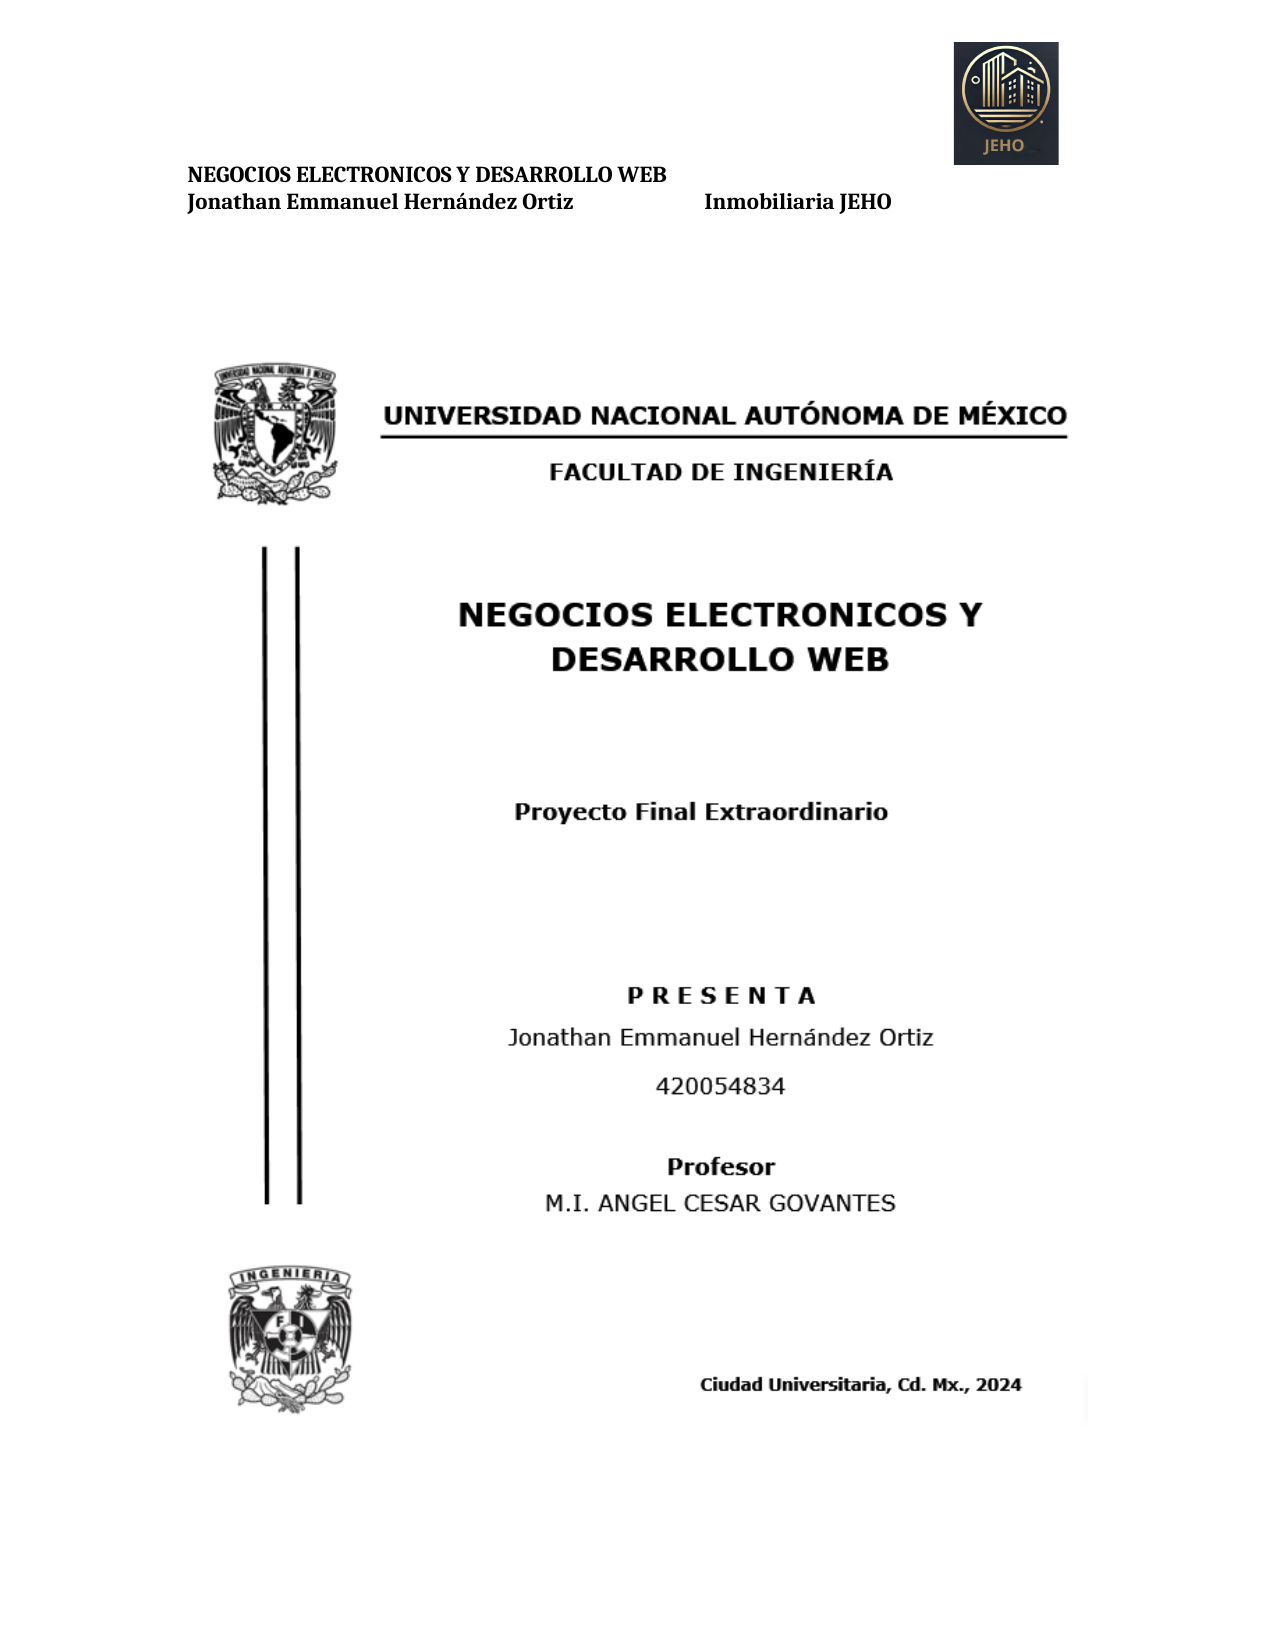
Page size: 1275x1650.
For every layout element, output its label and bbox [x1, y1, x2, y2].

picture [187, 345, 1088, 1444]
picture [953, 42, 1059, 165]
